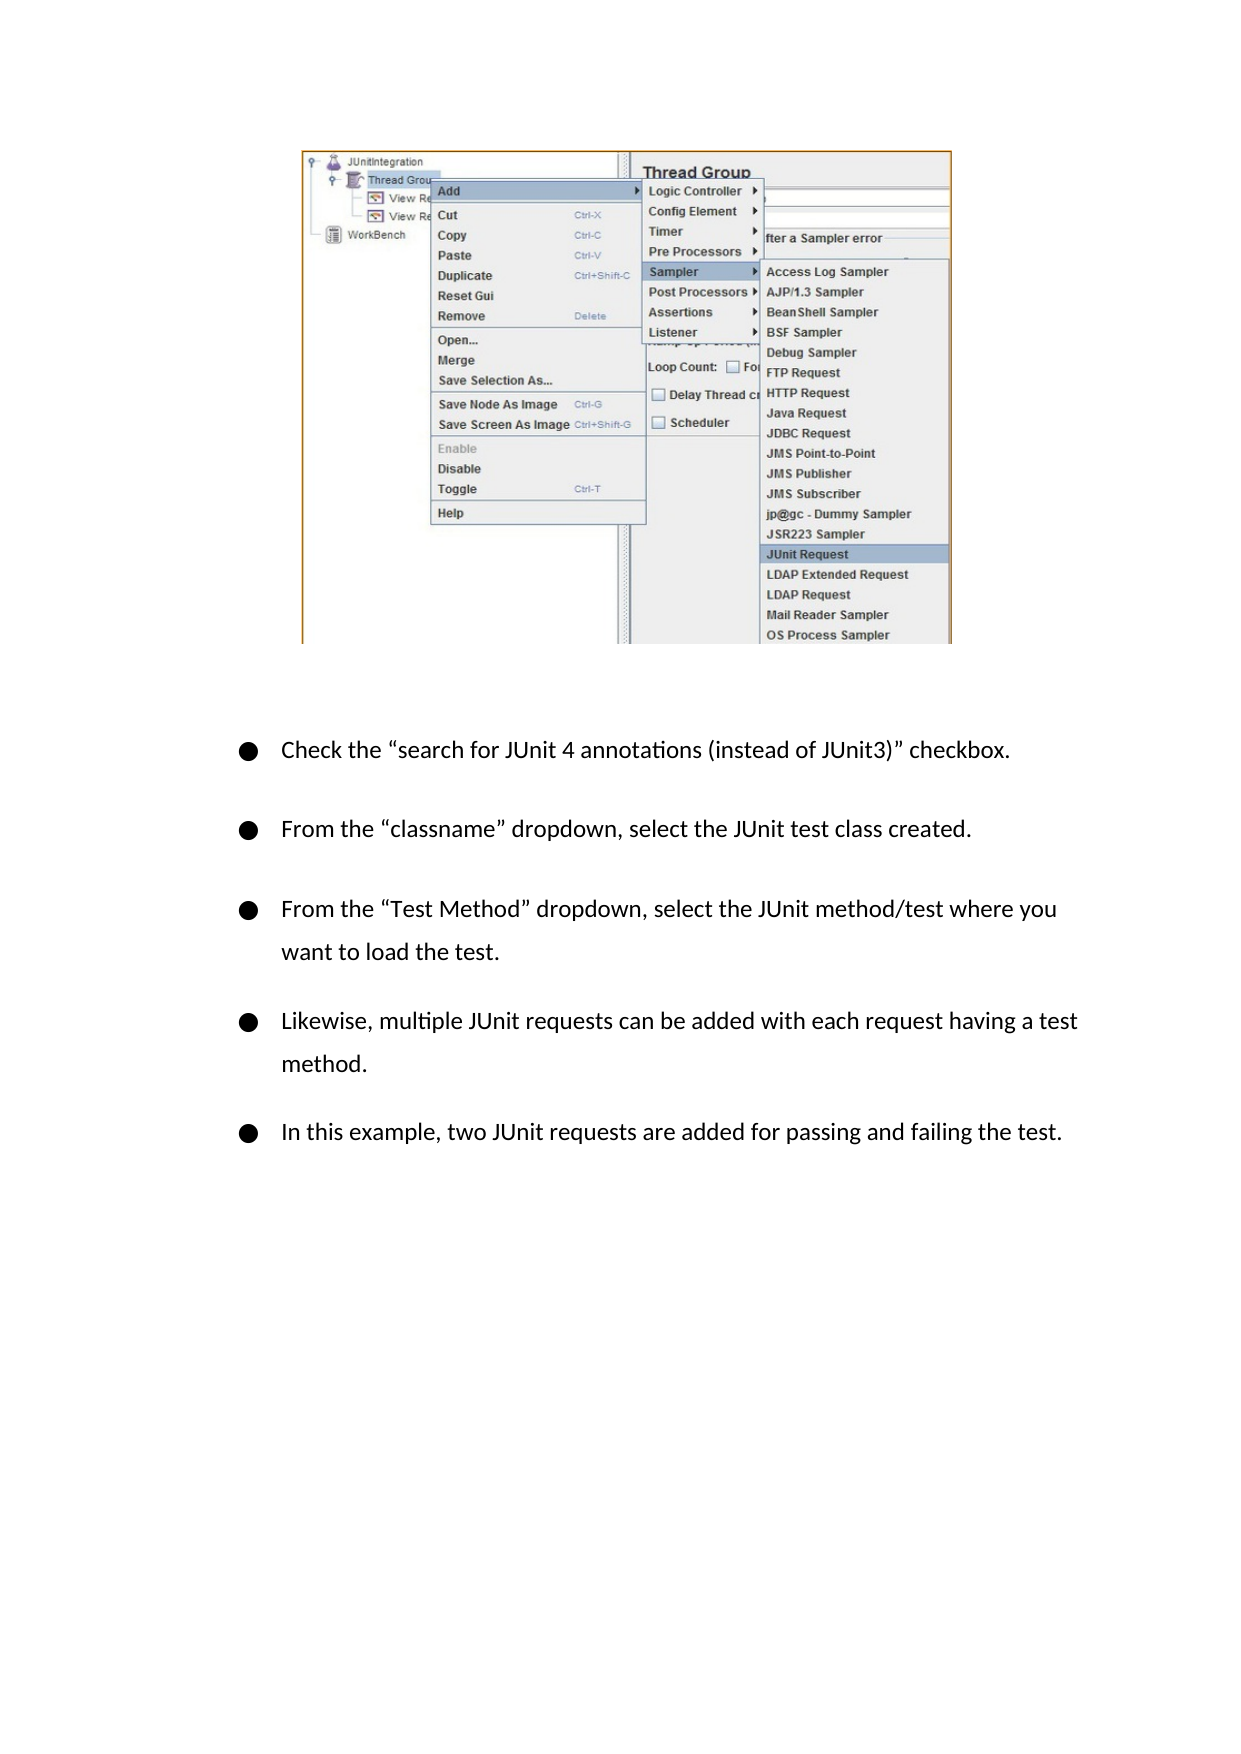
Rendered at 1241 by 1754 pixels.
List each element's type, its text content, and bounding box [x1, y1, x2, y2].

list In this example, two JUnit requests are added for passing and failing the test. [281, 1104, 1090, 1155]
list From the “Test Method” dropdown, select the JUnit method/test where you want to load the test. [237, 881, 1090, 967]
list From the “classname” dropdown, select the JUnit test class created. [281, 801, 1090, 852]
picture [300, 150, 953, 644]
list Check the “search for JUnit 4 annotations (instead of JUnit3)” checkbox. [281, 721, 1090, 772]
list Likewise, multiple JUnit requests can be added with each request having a test method. [237, 992, 1090, 1078]
